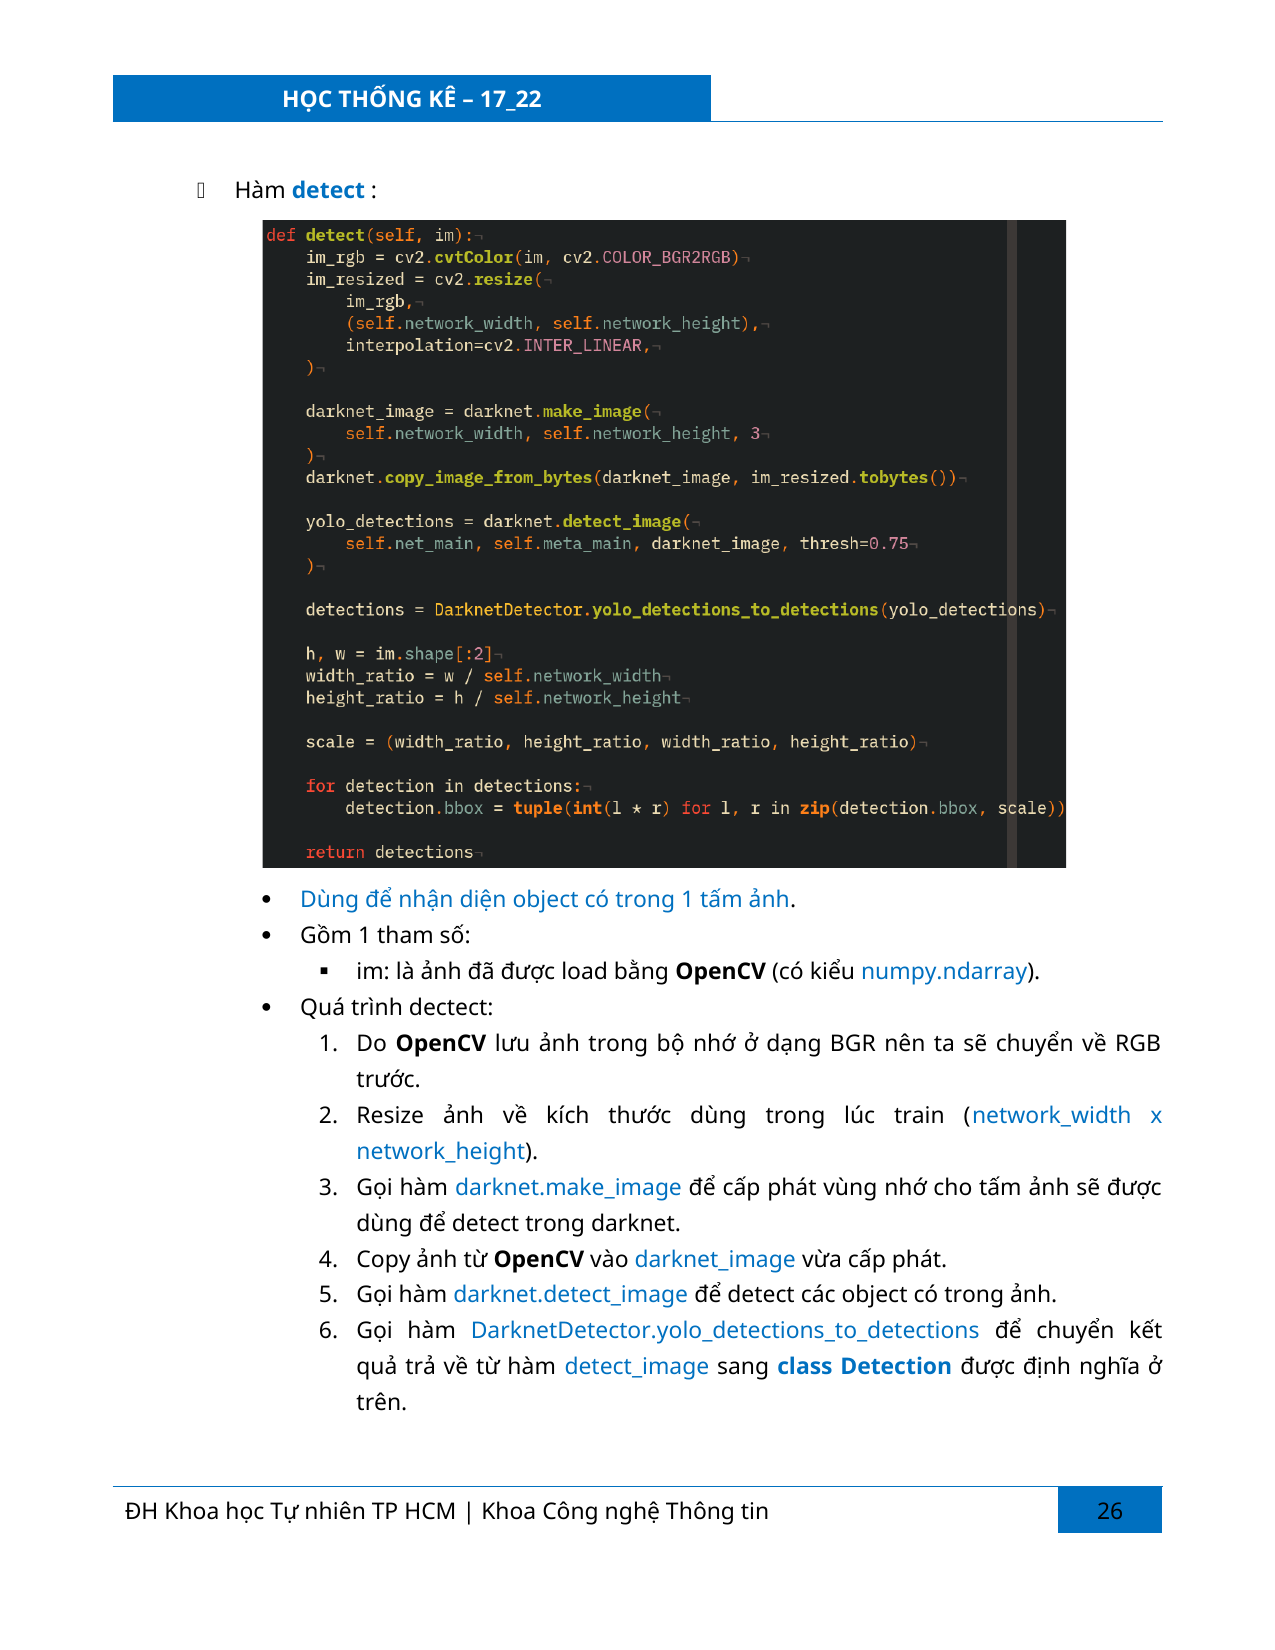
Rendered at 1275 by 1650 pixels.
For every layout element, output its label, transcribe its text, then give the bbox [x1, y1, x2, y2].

list Resize ảnh về kích thước dùng trong lúc train (network_width x network_height). [319, 1099, 1162, 1166]
list im: là ảnh đã được load bằng OpenCV (có kiểu numpy.ndarray). [319, 955, 1162, 986]
picture [262, 220, 1067, 868]
list Hàm detect : [197, 174, 1162, 206]
list Do OpenCV lưu ảnh trong bộ nhớ ở dạng BGR nên ta sẽ chuyển về RGB trước. [319, 1027, 1162, 1094]
list Copy ảnh từ OpenCV vào darknet_image vừa cấp phát. [319, 1242, 1162, 1274]
list Gọi hàm darknet.make_image để cấp phát vùng nhớ cho tấm ảnh sẽ được dùng để detect trong darknet. [319, 1171, 1162, 1238]
list Quá trình dectect: [262, 991, 1162, 1022]
list Dùng để nhận diện object có trong 1 tấm ảnh. [262, 883, 1162, 914]
list Gọi hàm darknet.detect_image để detect các object có trong ảnh. [319, 1278, 1162, 1310]
list Gọi hàm DarknetDetector.yolo_detections_to_detections để chuyển kết quả trả về từ hàm detect_image sang class Detection được định nghĩa ở trên. [319, 1314, 1162, 1417]
list Gồm 1 tham số: [262, 919, 1162, 950]
